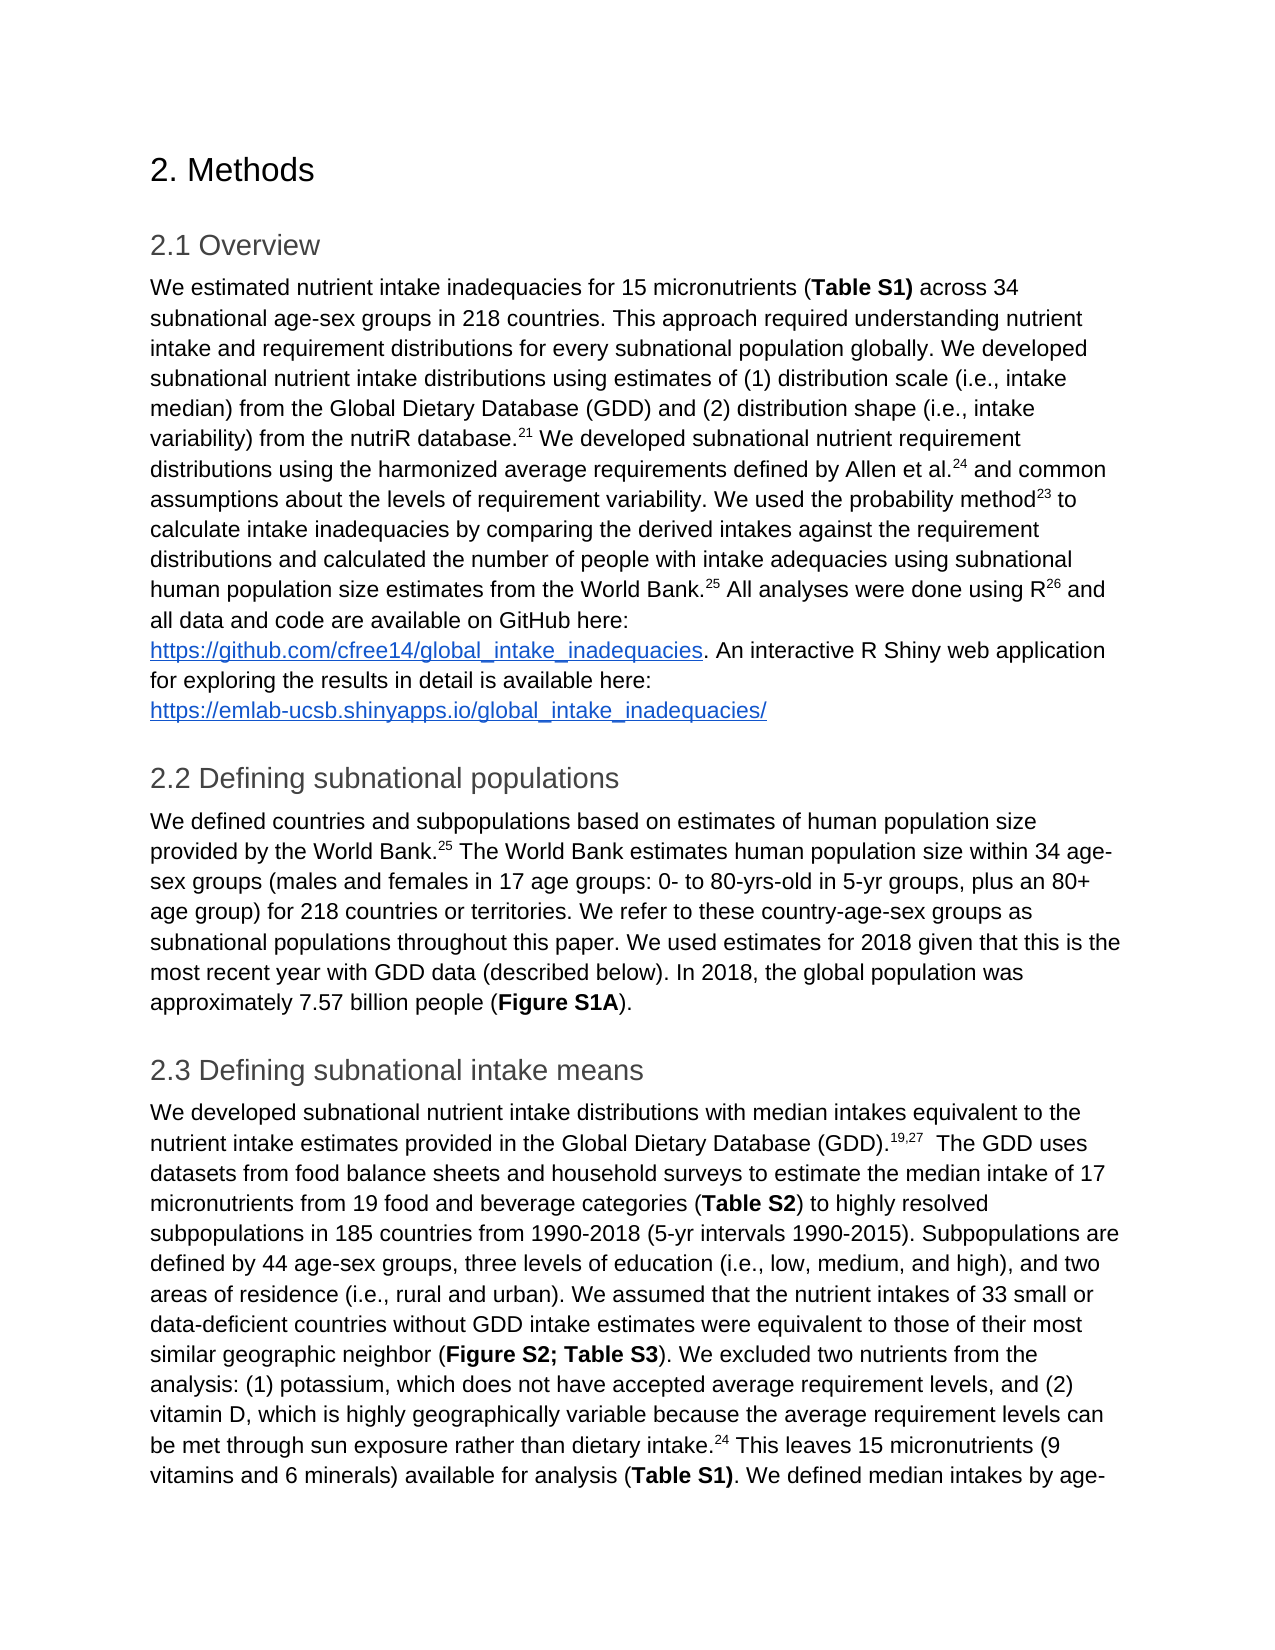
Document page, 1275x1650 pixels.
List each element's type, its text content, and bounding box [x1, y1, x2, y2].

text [150, 1099, 1125, 1488]
subtitle 2.3 Defining subnational intake means [150, 1052, 1125, 1086]
text We defined countries and subpopulations based on estimates of human population size provided by the World Bank.25 The World Bank estimates human population size within 34 age-sex groups (males and females in 17 age groups: 0- to 80-yrs-old in 5-yr groups, plus an 80+ age group) for 218 countries or territories. We refer to these country-age-sex groups as subnational populations throughout this paper. We used estimates for 2018 given that this is the most recent year with GDD data (described below). In 2018, the global population was approximately 7.57 billion people (Figure S1A). [150, 808, 1125, 1015]
subtitle 2.2 Defining subnational populations [150, 761, 1125, 794]
subtitle 2.1 Overview [150, 227, 1125, 261]
subtitle 2. Methods [150, 150, 1125, 188]
text We estimated nutrient intake inadequacies for 15 micronutrients (Table S1) across 34 subnational age-sex groups in 218 countries. This approach required understanding nutrient intake and requirement distributions for every subnational population globally. We developed subnational nutrient intake distributions using estimates of (1) distribution scale (i.e., intake median) from the Global Dietary Database (GDD) and (2) distribution shape (i.e., intake variability) from the nutriR database.21 We developed subnational nutrient requirement distributions using the harmonized average requirements defined by Allen et al.24 and common assumptions about the levels of requirement variability. We used the probability method23 to calculate intake inadequacies by comparing the derived intakes against the requirement distributions and calculated the number of people with intake adequacies using subnational human population size estimates from the World Bank.25 All analyses were done using R26 and all data and code are available on GitHub here: https://github.com/cfree14/global_intake_inadequacies. An interactive R Shiny web application for exploring the results in detail is available here: https://emlab-ucsb.shinyapps.io/global_intake_inadequacies/ [150, 274, 1125, 724]
